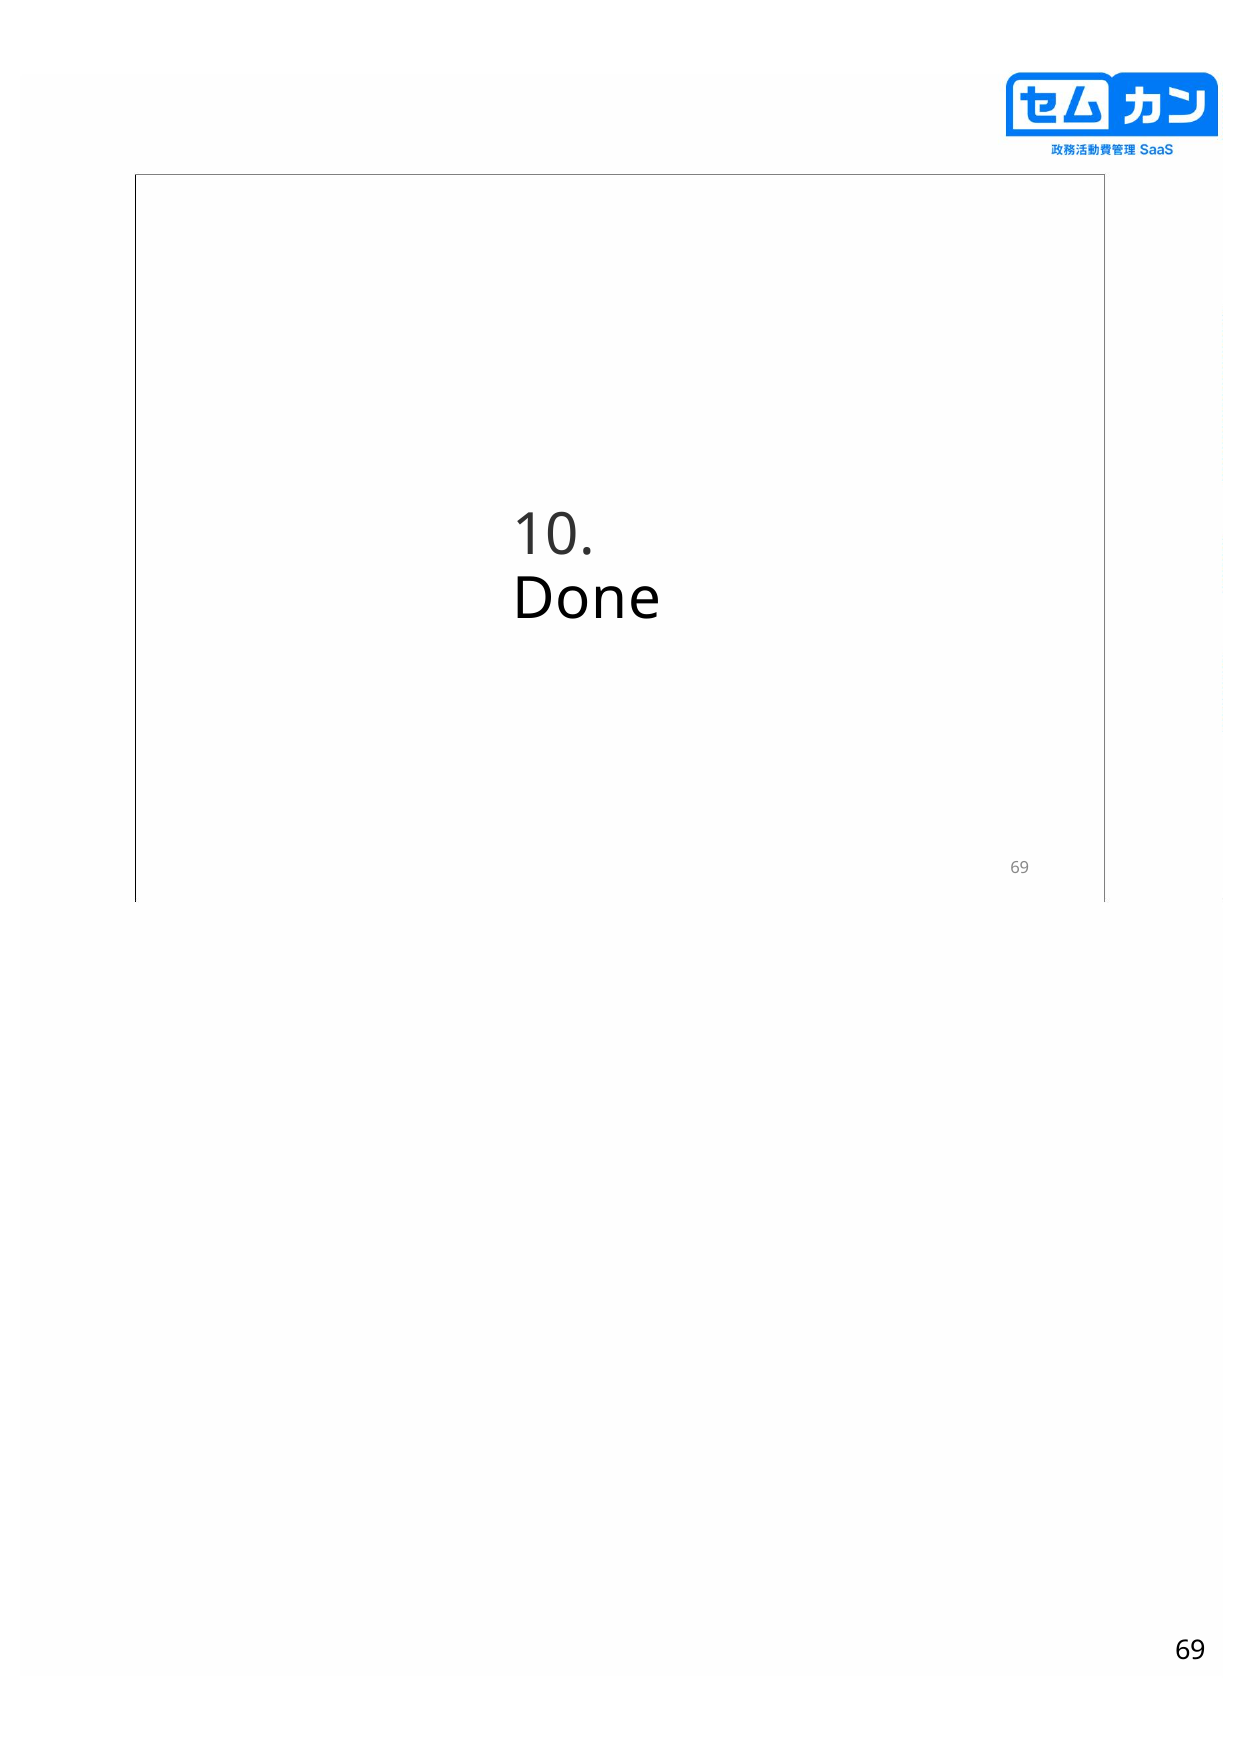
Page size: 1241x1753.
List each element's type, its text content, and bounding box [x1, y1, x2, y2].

text 69 [1175, 1636, 1230, 1666]
picture [16, 70, 1223, 1678]
text 69 [1010, 858, 1054, 877]
text 10. Done [512, 503, 752, 631]
